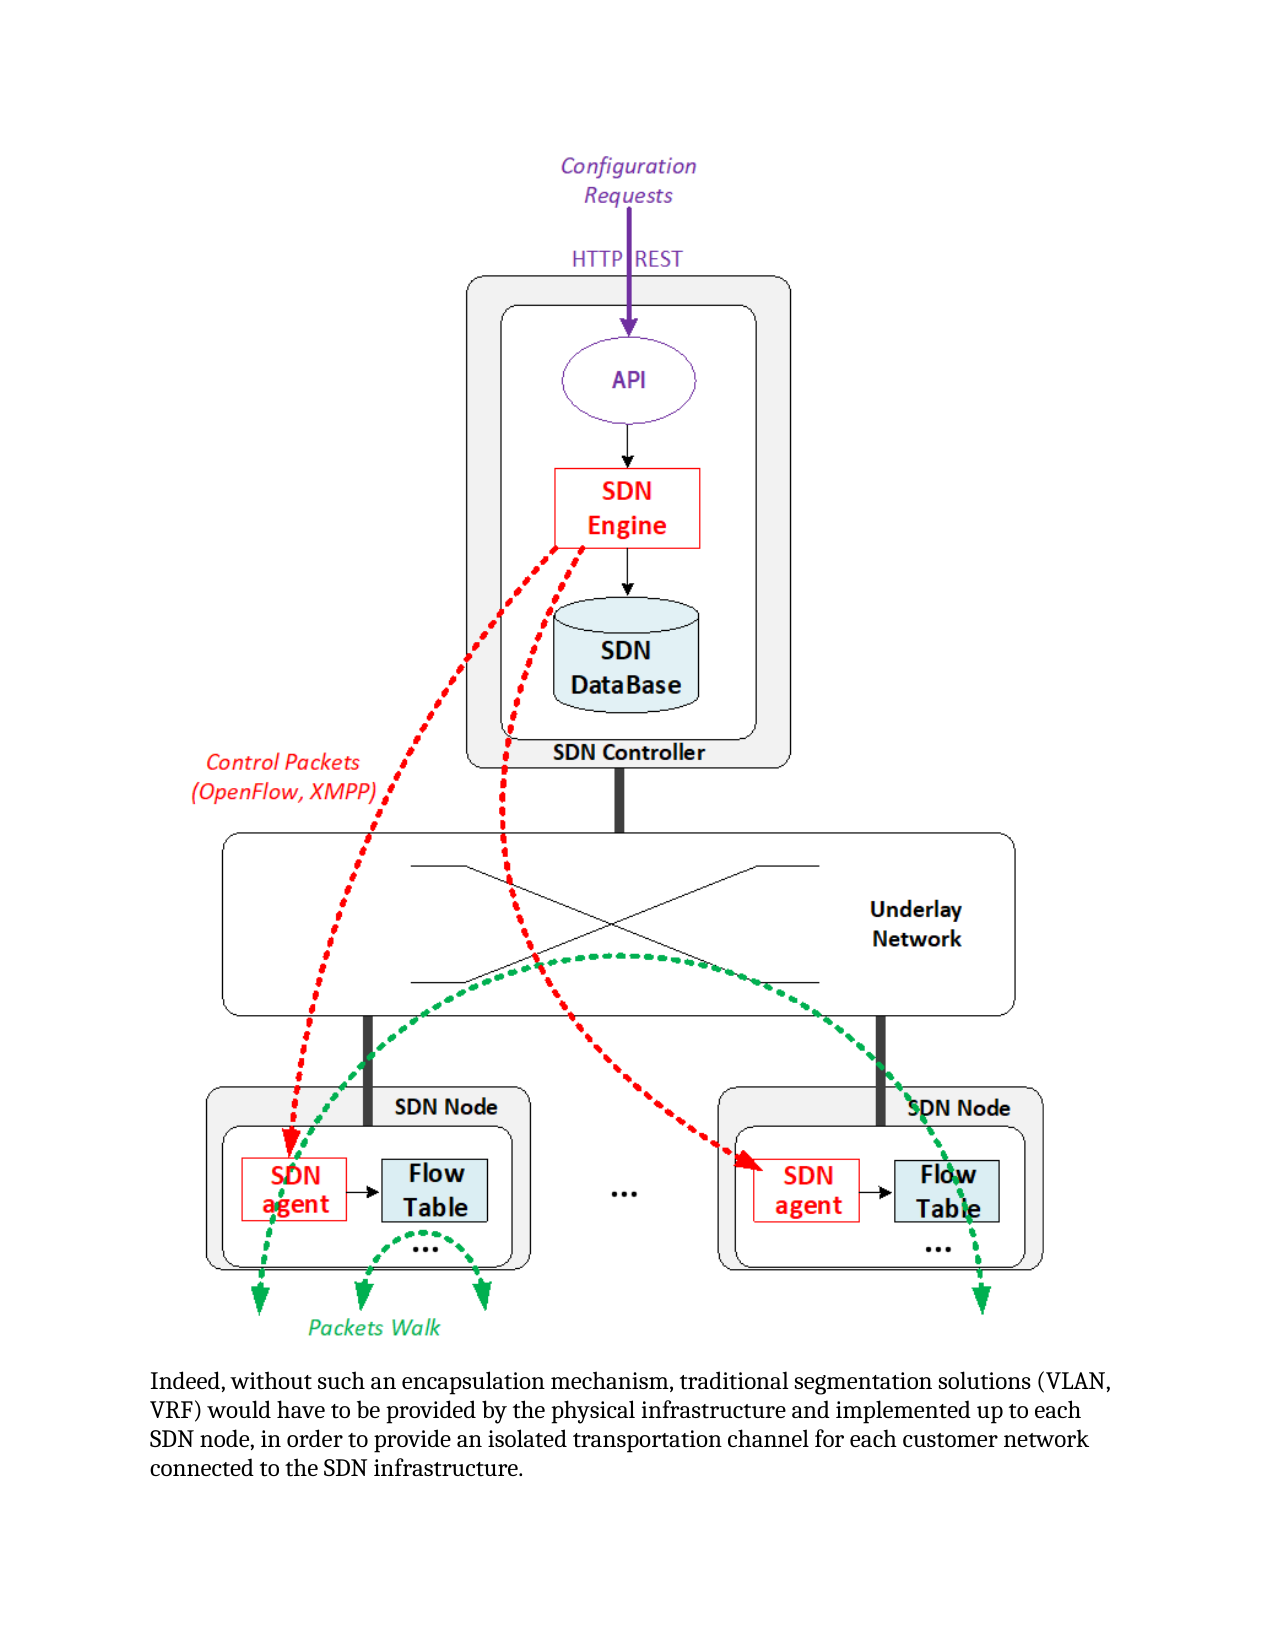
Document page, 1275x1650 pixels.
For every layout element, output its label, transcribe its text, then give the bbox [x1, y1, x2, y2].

text Indeed, without such an encapsulation mechanism, traditional segmentation solutions (VLAN, VRF) would have to be provided by the physical infrastructure and implemented up to each SDN node, in order to provide an isolated transportation channel for each customer network connected to the SDN infrastructure. [150, 1367, 1125, 1482]
picture [168, 150, 1044, 1349]
